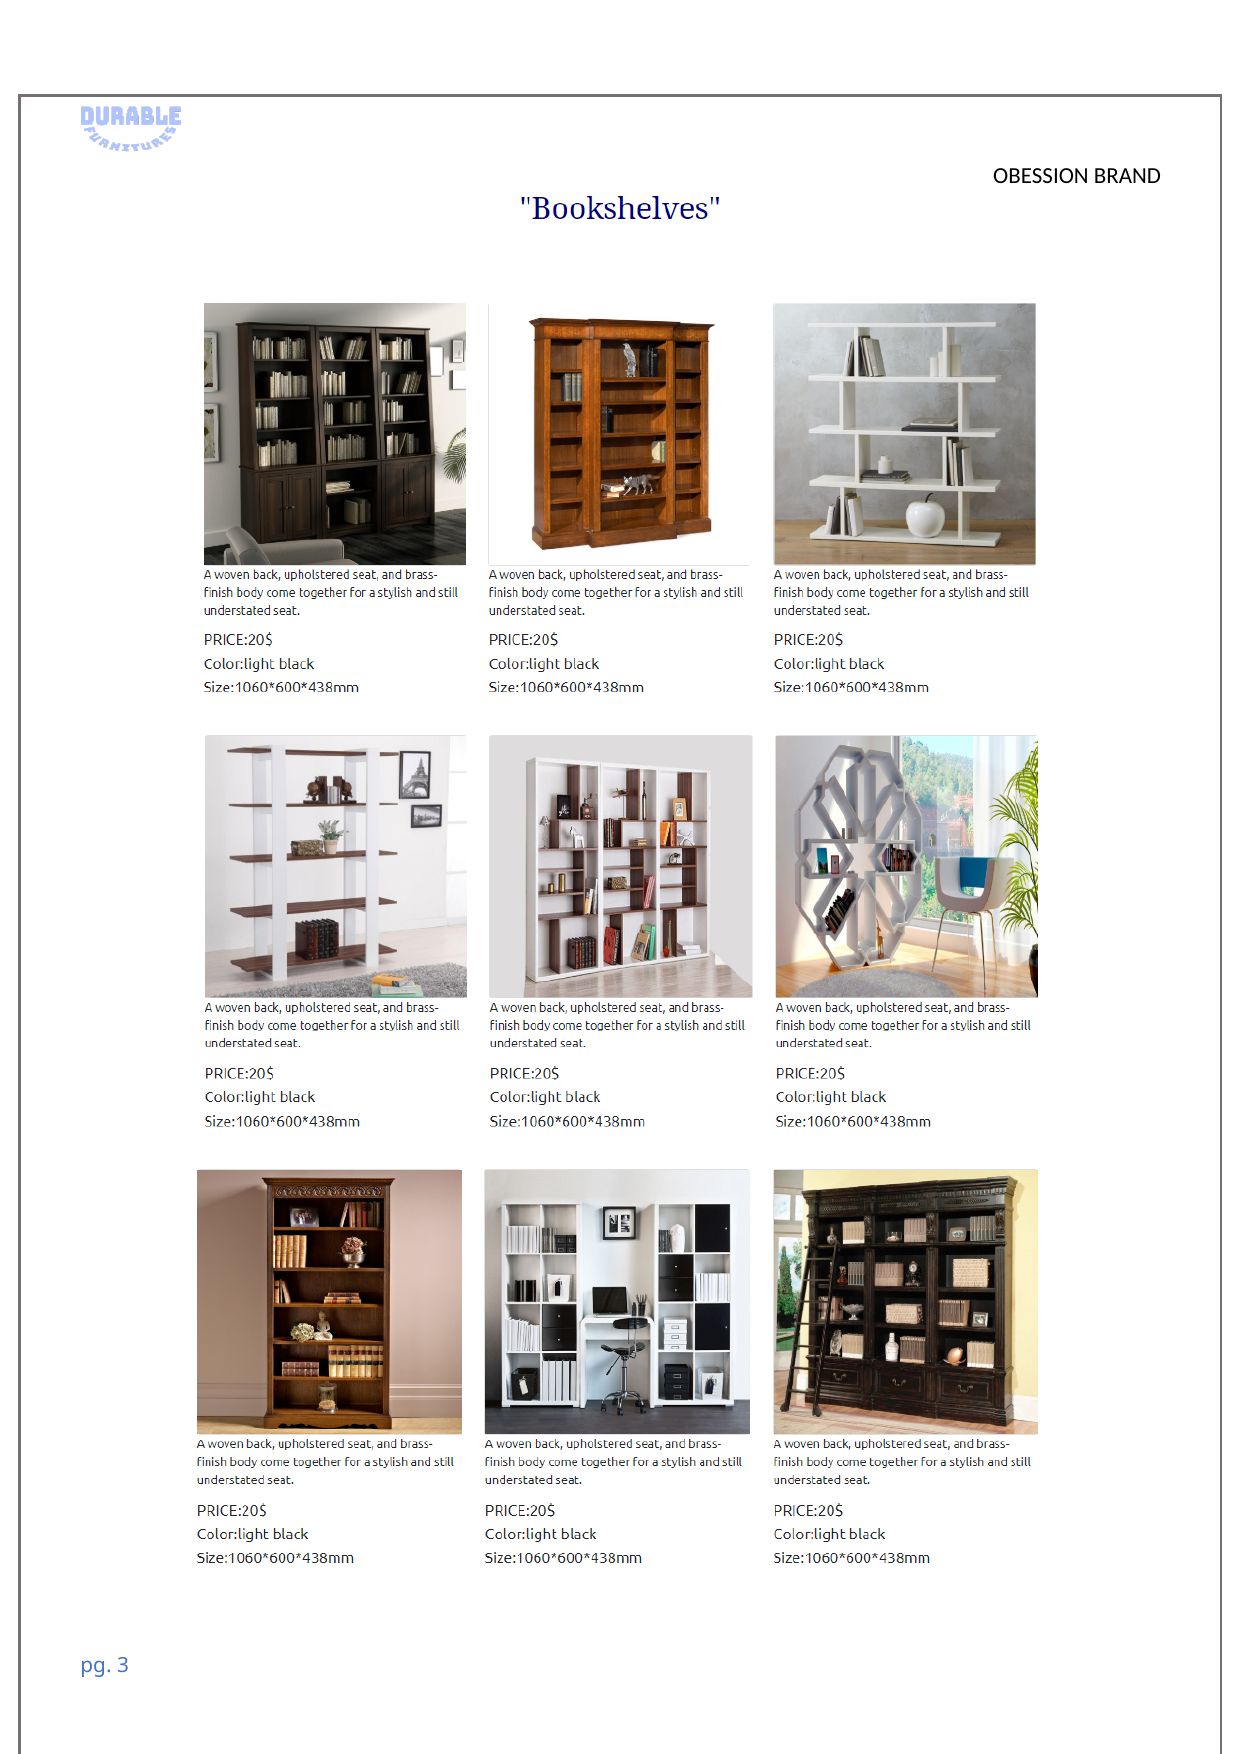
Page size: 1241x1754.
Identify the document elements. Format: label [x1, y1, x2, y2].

picture [195, 725, 1045, 1143]
picture [195, 189, 1045, 707]
picture [190, 1161, 1050, 1573]
